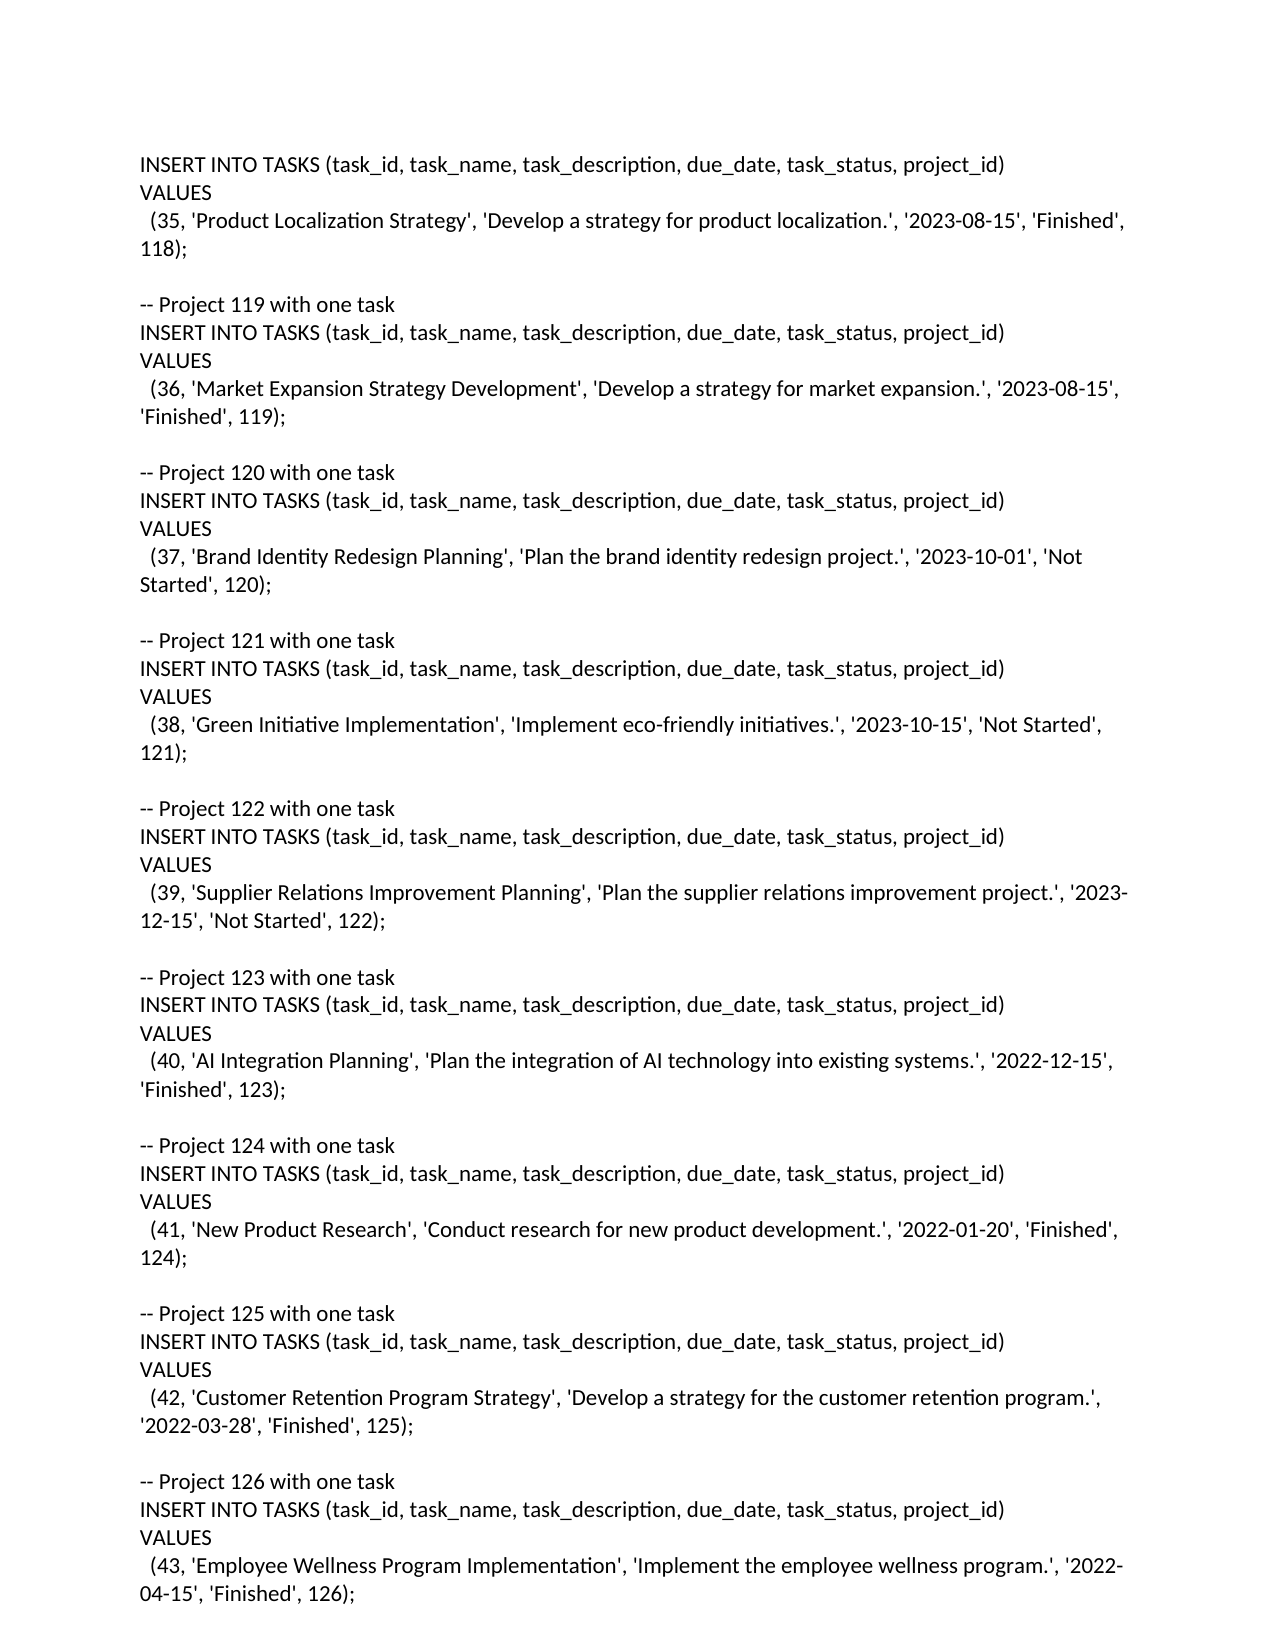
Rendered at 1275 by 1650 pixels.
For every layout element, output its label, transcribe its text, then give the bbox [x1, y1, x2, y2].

text (40, 'AI Integration Planning', 'Plan the integration of AI technology into existing systems.', '2022-12-15', 'Finished', 123); [139, 1047, 1135, 1103]
text -- Project 125 with one task [139, 1299, 1135, 1327]
text (35, 'Product Localization Strategy', 'Develop a strategy for product localization.', '2023-08-15', 'Finished', 118); [139, 206, 1135, 262]
text VALUES [139, 851, 1135, 878]
text INSERT INTO TASKS (task_id, task_name, task_description, due_date, task_status, project_id) [139, 654, 1135, 682]
text (38, 'Green Initiative Implementation', 'Implement eco-friendly initiatives.', '2023-10-15', 'Not Started', 121); [139, 710, 1135, 766]
text VALUES [139, 514, 1135, 542]
text -- Project 122 with one task [139, 794, 1135, 822]
text -- Project 119 with one task [139, 290, 1135, 318]
text (41, 'New Product Research', 'Conduct research for new product development.', '2022-01-20', 'Finished', 124); [139, 1215, 1135, 1271]
text INSERT INTO TASKS (task_id, task_name, task_description, due_date, task_status, project_id) [139, 991, 1135, 1019]
text INSERT INTO TASKS (task_id, task_name, task_description, due_date, task_status, project_id) [139, 318, 1135, 346]
text (43, 'Employee Wellness Program Implementation', 'Implement the employee wellness program.', '2022-04-15', 'Finished', 126); [139, 1551, 1135, 1607]
text VALUES [139, 346, 1135, 374]
text VALUES [139, 682, 1135, 710]
text -- Project 126 with one task [139, 1467, 1135, 1495]
text -- Project 121 with one task [139, 626, 1135, 654]
text INSERT INTO TASKS (task_id, task_name, task_description, due_date, task_status, project_id) [139, 150, 1135, 178]
text INSERT INTO TASKS (task_id, task_name, task_description, due_date, task_status, project_id) [139, 1327, 1135, 1355]
text VALUES [139, 178, 1135, 206]
text INSERT INTO TASKS (task_id, task_name, task_description, due_date, task_status, project_id) [139, 822, 1135, 851]
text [139, 1495, 1135, 1523]
text (42, 'Customer Retention Program Strategy', 'Develop a strategy for the customer retention program.', '2022-03-28', 'Finished', 125); [139, 1383, 1135, 1439]
text -- Project 124 with one task [139, 1131, 1135, 1159]
text VALUES [139, 1355, 1135, 1383]
text VALUES [139, 1523, 1135, 1551]
text (36, 'Market Expansion Strategy Development', 'Develop a strategy for market expansion.', '2023-08-15', 'Finished', 119); [139, 374, 1135, 430]
text INSERT INTO TASKS (task_id, task_name, task_description, due_date, task_status, project_id) [139, 486, 1135, 514]
text -- Project 123 with one task [139, 963, 1135, 991]
text VALUES [139, 1187, 1135, 1215]
text -- Project 120 with one task [139, 458, 1135, 486]
text INSERT INTO TASKS (task_id, task_name, task_description, due_date, task_status, project_id) [139, 1159, 1135, 1187]
text (37, 'Brand Identity Redesign Planning', 'Plan the brand identity redesign project.', '2023-10-01', 'Not Started', 120); [139, 542, 1135, 598]
text VALUES [139, 1019, 1135, 1047]
text (39, 'Supplier Relations Improvement Planning', 'Plan the supplier relations improvement project.', '2023-12-15', 'Not Started', 122); [139, 878, 1135, 934]
